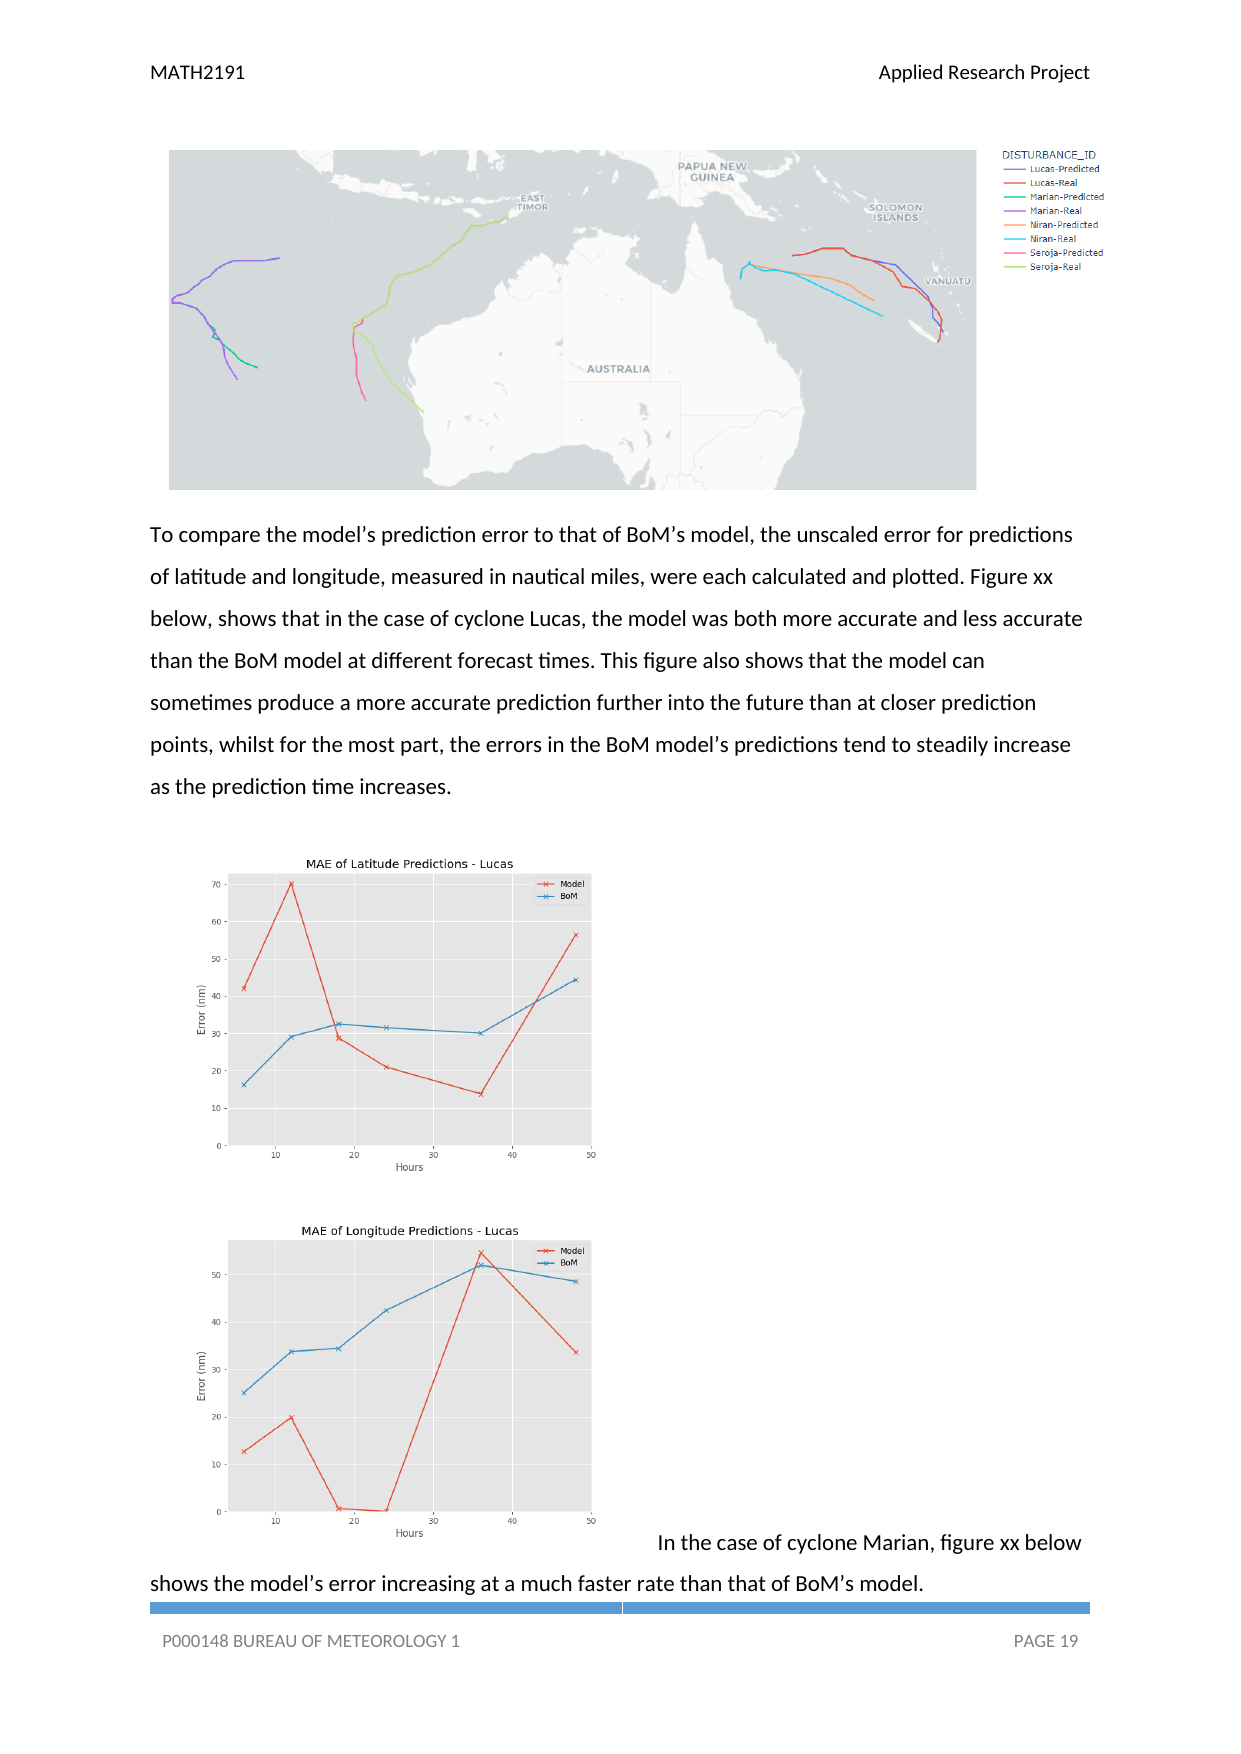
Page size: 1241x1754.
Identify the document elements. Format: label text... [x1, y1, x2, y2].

text To compare the model’s prediction error to that of BoM’s model, the unscaled error for predictions of latitude and longitude, measured in nautical miles, were each calculated and plotted. Figure xx below, shows that in the case of cyclone Lucas, the model was both more accurate and less accurate than the BoM model at different forecast times. This figure also shows that the model can sometimes produce a more accurate prediction further into the future than at closer prediction points, whilst for the most part, the errors in the BoM model’s predictions tend to steadily increase as the prediction time increases. [150, 520, 1090, 800]
text In the case of cyclone Marian, figure xx below shows the model’s error increasing at a much faster rate than that of BoM’s model. [150, 831, 1090, 1598]
